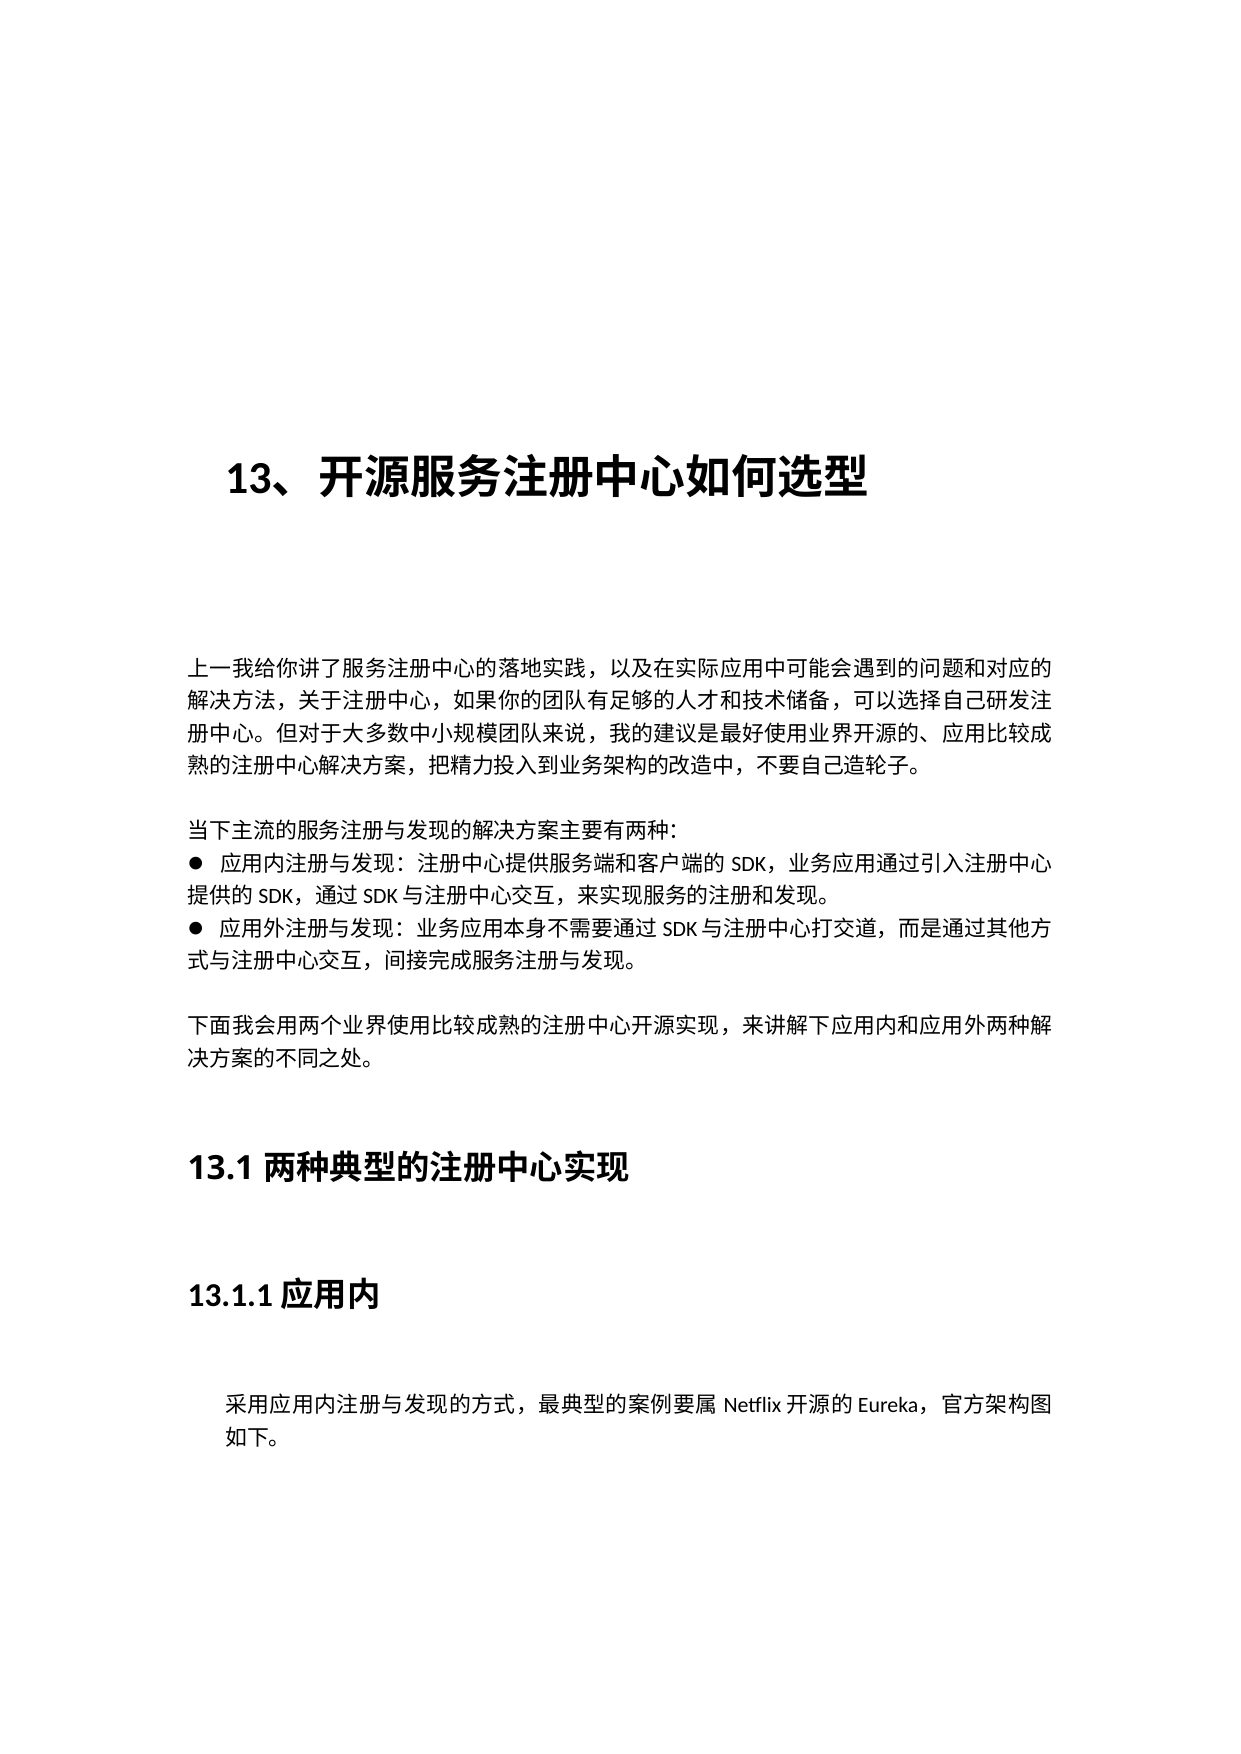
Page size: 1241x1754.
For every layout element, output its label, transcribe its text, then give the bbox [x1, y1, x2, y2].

list 采用应用内注册与发现的方式，最典型的案例要属Netflix开源的Eureka，官方架构图如下。 [225, 1387, 1053, 1452]
text 下面我会用两个业界使用比较成熟的注册中心开源实现，来讲解下应用内和应用外两种解决方案的不同之处。 [187, 1008, 1053, 1073]
text 应用内注册与发现：注册中心提供服务端和客户端的SDK，业务应用通过引入注册中心提供的 SDK，通过SDK与注册中心交互，来实现服务的注册和发现。 [187, 845, 1053, 910]
subtitle 13.1 两种典型的注册中心实现 [187, 1132, 1053, 1197]
subtitle 13.1.1 应用内 [187, 1260, 1053, 1325]
text 应用外注册与发现：业务应用本身不需要通过SDK与注册中心打交道，而是通过其他方式与注册中心交互，间接完成服务注册与发现。 [187, 910, 1053, 975]
text 上一我给你讲了服务注册中心的落地实践，以及在实际应用中可能会遇到的问题和对应的解决方法，关于注册中心，如果你的团队有足够的人才和技术储备，可以选择自己研发注册中心。但对于大多数中小规模团队来说，我的建议是最好使用业界开源的、应用比较成熟的注册中心解决方案，把精力投入到业务架构的改造中，不要自己造轮子。 [187, 650, 1053, 780]
text 当下主流的服务注册与发现的解决方案主要有两种： [187, 813, 1053, 845]
subtitle 开源服务注册中心如何选型 [225, 425, 1053, 522]
